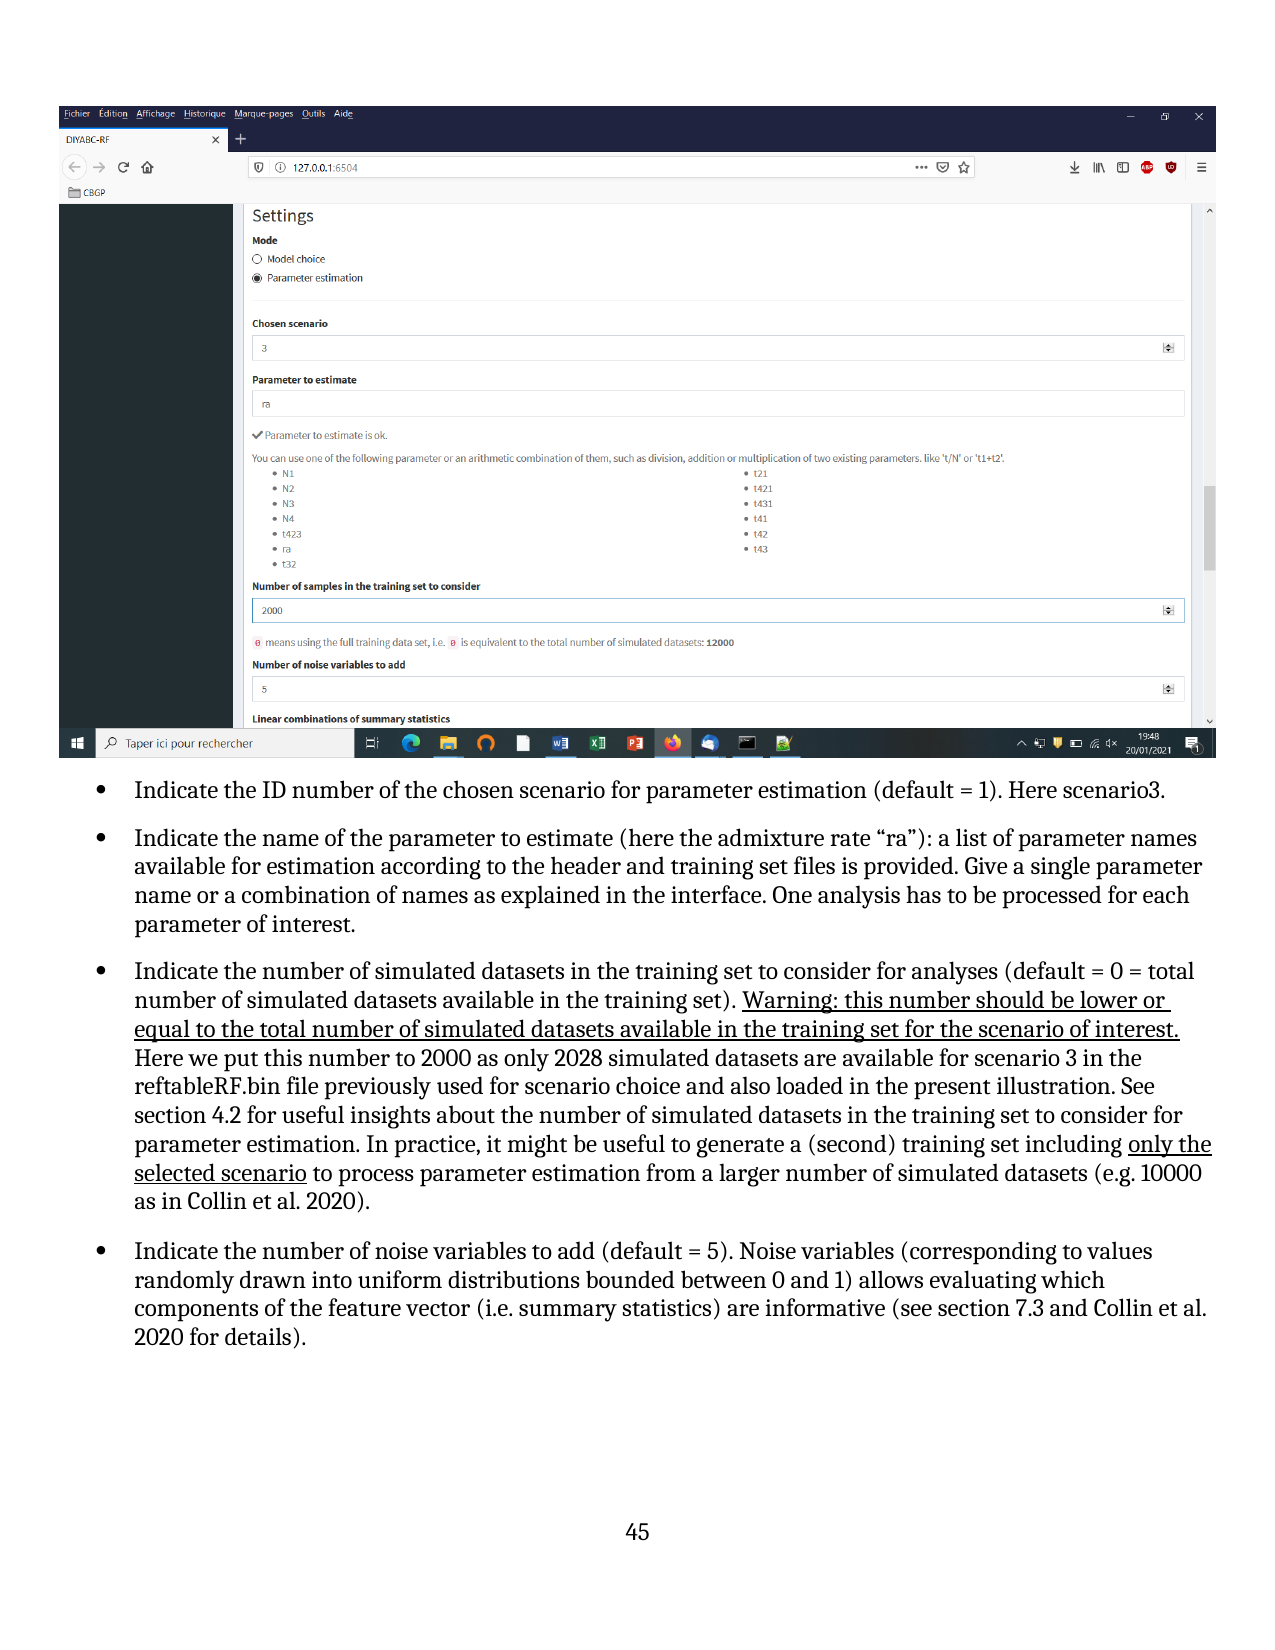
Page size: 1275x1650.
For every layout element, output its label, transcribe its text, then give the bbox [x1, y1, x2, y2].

list Indicate the name of the parameter to estimate (here the admixture rate “ra”): a list of parameter names available for estimation according to the header and training set files is provided. Give a single parameter name or a combination of names as explained in the interface. One analysis has to be processed for each parameter of interest. [97, 823, 1216, 938]
picture [59, 106, 1216, 758]
list Indicate the number of simulated datasets in the training set to consider for analyses (default = 0 = total number of simulated datasets available in the training set). Warning: this number should be lower or equal to the total number of simulated datasets available in the training set for the scenario of interest. Here we put this number to 2000 as only 2028 simulated datasets are available for scenario 3 in the reftableRF.bin file previously used for scenario choice and also loaded in the present illustration. See section 4.2 for useful insights about the number of simulated datasets in the training set to consider for parameter estimation. In practice, it might be useful to generate a (second) training set including only the selected scenario to process parameter estimation from a larger number of simulated datasets (e.g. 10000 as in Collin et al. 2020). [97, 957, 1216, 1216]
list Indicate the number of noise variables to add (default = 5). Noise variables (corresponding to values randomly drawn into uniform distributions bounded between 0 and 1) allows evaluating which components of the feature vector (i.e. summary statistics) are informative (see section 7.3 and Collin et al. 2020 for details). [97, 1237, 1216, 1352]
list Indicate the ID number of the chosen scenario for parameter estimation (default = 1). Here scenario3. [97, 776, 1216, 805]
